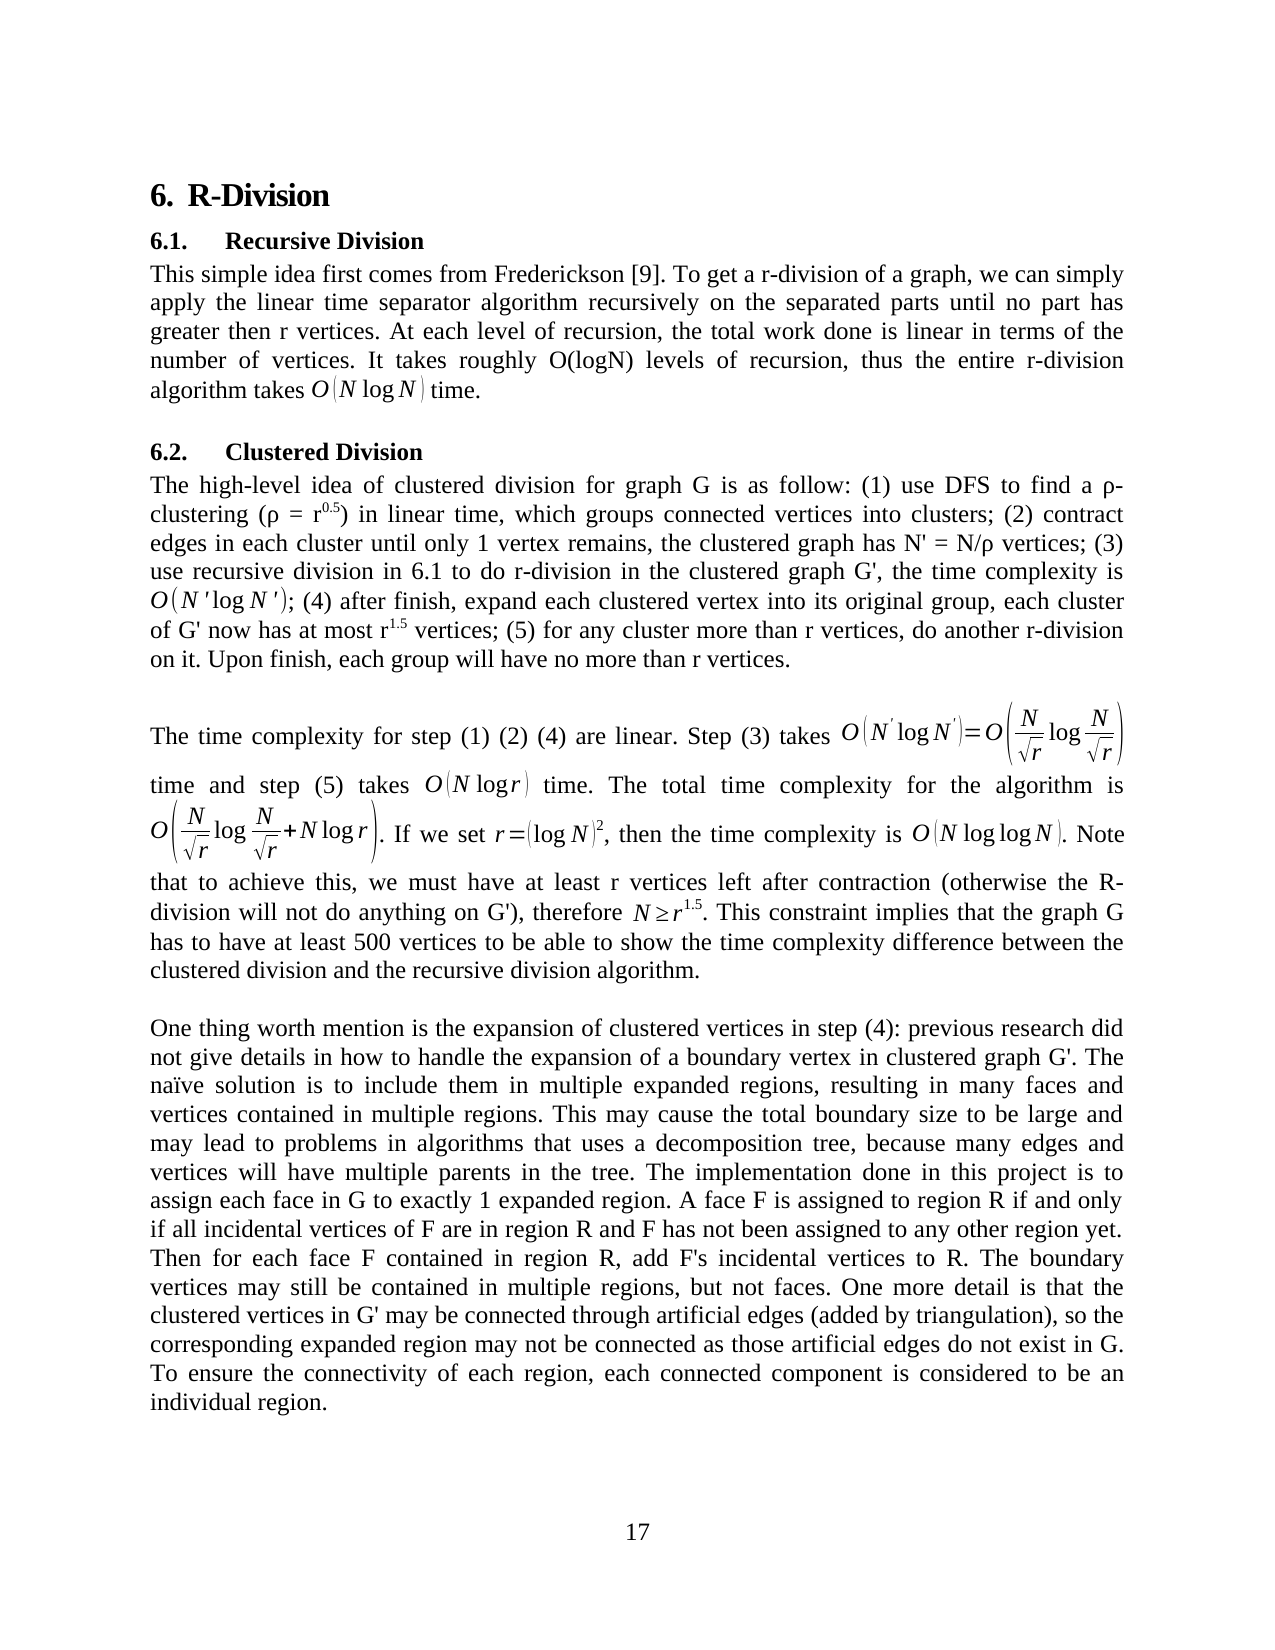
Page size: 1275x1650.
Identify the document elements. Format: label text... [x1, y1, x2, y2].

title R-Division [150, 175, 1125, 213]
text One thing worth mention is the expansion of clustered vertices in step (4): previous research did not give details in how to handle the expansion of a boundary vertex in clustered graph G'. The naïve solution is to include them in multiple expanded regions, resulting in many faces and vertices contained in multiple regions. This may cause the total boundary size to be large and may lead to problems in algorithms that uses a decomposition tree, because many edges and vertices will have multiple parents in the tree. The implementation done in this project is to assign each face in G to exactly 1 expanded region. A face F is assigned to region R if and only if all incidental vertices of F are in region R and F has not been assigned to any other region yet. Then for each face F contained in region R, add F's incidental vertices to R. The boundary vertices may still be contained in multiple regions, but not faces. One more detail is that the clustered vertices in G' may be connected through artificial edges (added by triangulation), so the corresponding expanded region may not be connected as those artificial edges do not exist in G. To ensure the connectivity of each region, each connected component is considered to be an individual region. [150, 1013, 1125, 1415]
text This simple idea first comes from Frederickson [9]. To get a r-division of a graph, we can simply apply the linear time separator algorithm recursively on the separated parts until no part has greater then r vertices. At each level of recursion, the total work done is linear in terms of the number of vertices. It takes roughly O(logN) levels of recursion, thus the entire r-division algorithm takes time. [150, 259, 1125, 404]
subtitle Recursive Division [150, 226, 1125, 254]
subtitle Clustered Division [150, 437, 1125, 466]
text The time complexity for step (1) (2) (4) are linear. Step (3) takes time and step (5) takes time. The total time complexity for the algorithm is . If we set , then the time complexity is . Note that to achieve this, we must have at least r vertices left after contraction (otherwise the R-division will not do anything on G'), therefore . This constraint implies that the graph G has to have at least 500 vertices to be able to show the time complexity difference between the clustered division and the recursive division algorithm. [150, 701, 1125, 984]
text The high-level idea of clustered division for graph G is as follow: (1) use DFS to find a ρ-clustering (ρ = r0.5) in linear time, which groups connected vertices into clusters; (2) contract edges in each cluster until only 1 vertex remains, the clustered graph has N' = N/ρ vertices; (3) use recursive division in 6.1 to do r-division in the clustered graph G', the time complexity is ; (4) after finish, expand each clustered vertex into its original group, each cluster of G' now has at most r1.5 vertices; (5) for any cluster more than r vertices, do another r-division on it. Upon finish, each group will have no more than r vertices. [150, 470, 1125, 673]
